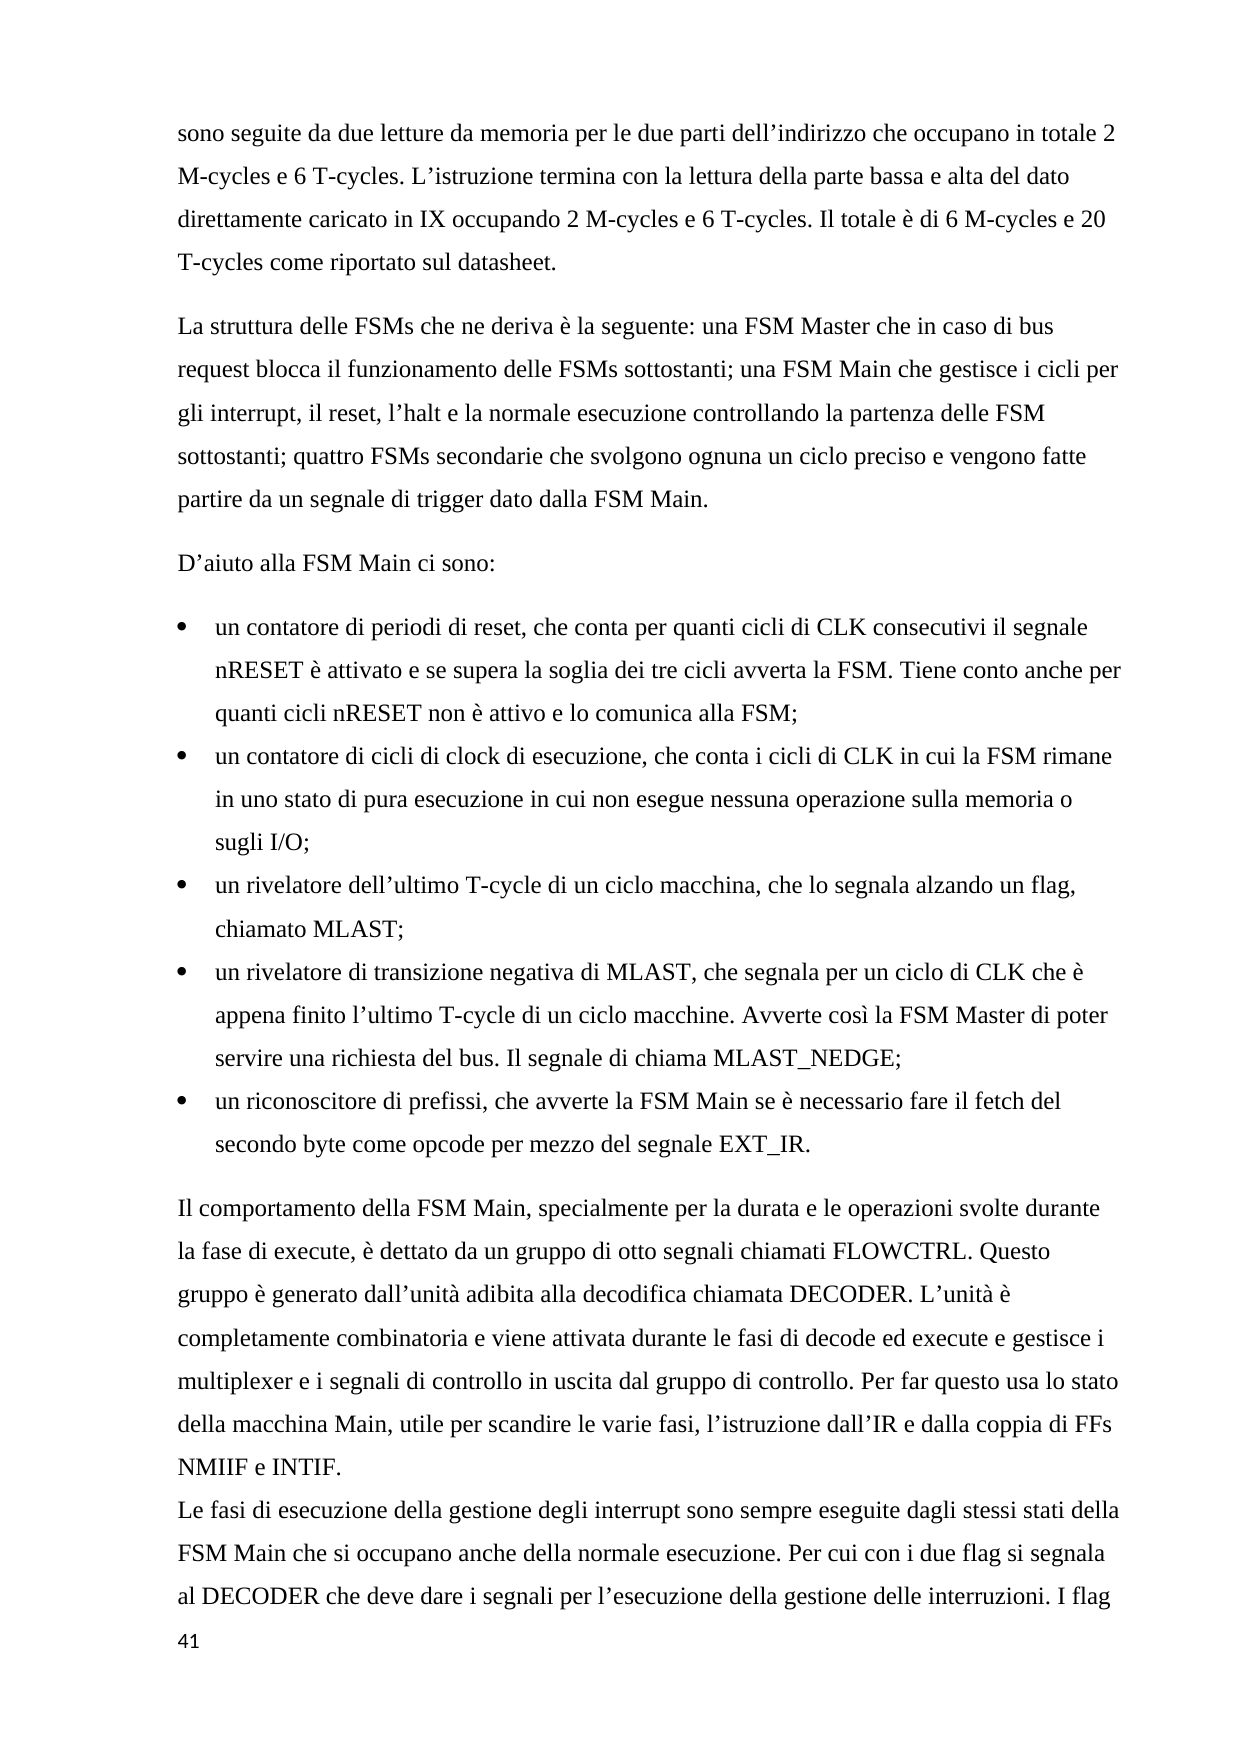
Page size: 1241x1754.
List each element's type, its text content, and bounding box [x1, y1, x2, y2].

text La struttura delle FSMs che ne deriva è la seguente: una FSM Master che in caso di bus request blocca il funzionamento delle FSMs sottostanti; una FSM Main che gestisce i cicli per gli interrupt, il reset, l’halt e la normale esecuzione controllando la partenza delle FSM sottostanti; quattro FSMs secondarie che svolgono ognuna un ciclo preciso e vengono fatte partire da un segnale di trigger dato dalla FSM Main. [177, 311, 1122, 513]
text D’aiuto alla FSM Main ci sono: [177, 548, 1122, 577]
list un riconoscitore di prefissi, che avverte la FSM Main se è necessario fare il fetch del secondo byte come opcode per mezzo del segnale EXT_IR. [177, 1086, 1122, 1158]
list un contatore di cicli di clock di esecuzione, che conta i cicli di CLK in cui la FSM rimane in uno stato di pura esecuzione in cui non esegue nessuna operazione sulla memoria o sugli I/O; [177, 741, 1122, 856]
list un rivelatore dell’ultimo T-cycle di un ciclo macchina, che lo segnala alzando un flag, chiamato MLAST; [177, 871, 1122, 942]
list un contatore di periodi di reset, che conta per quanti cicli di CLK consecutivi il segnale nRESET è attivato e se supera la soglia dei tre cicli avverta la FSM. Tiene conto anche per quanti cicli nRESET non è attivo e lo comunica alla FSM; [177, 612, 1122, 727]
list un rivelatore di transizione negativa di MLAST, che segnala per un ciclo di CLK che è appena finito l’ultimo T-cycle di un ciclo macchine. Avverte così la FSM Master di poter servire una richiesta del bus. Il segnale di chiama MLAST_NEDGE; [177, 957, 1122, 1072]
